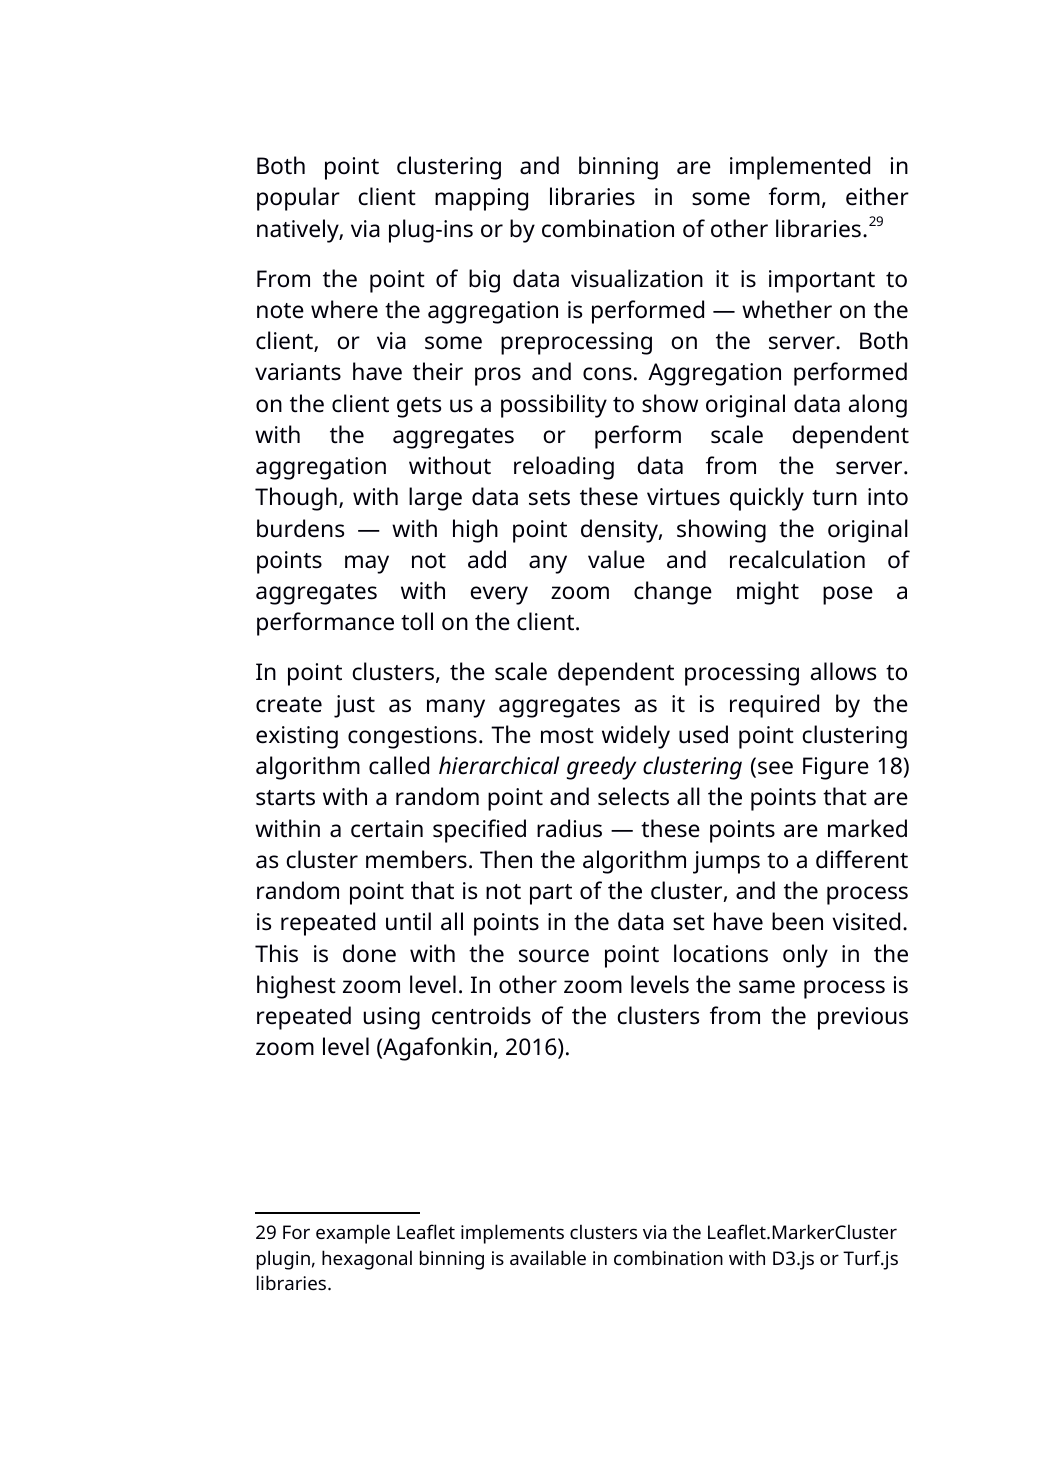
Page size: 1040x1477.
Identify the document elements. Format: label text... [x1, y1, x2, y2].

text Both point clustering and binning are implemented in popular client mapping libraries in some form, either natively, via plug-ins or by combination of other libraries. [255, 150, 910, 244]
text In point clusters, the scale dependent processing allows to create just as many aggregates as it is required by the existing congestions. The most widely used point clustering algorithm called hierarchical greedy clustering (see Figure 18) starts with a random point and selects all the points that are within a certain specified radius — these points are marked as cluster members. Then the algorithm jumps to a different random point that is not part of the cluster, and the process is repeated until all points in the data set have been visited. This is done with the source point locations only in the highest zoom level. In other zoom levels the same process is repeated using centroids of the clusters from the previous zoom level (Agafonkin, 2016). [255, 656, 910, 1062]
text From the point of big data visualization it is important to note where the aggregation is performed — whether on the client, or via some preprocessing on the server. Both variants have their pros and cons. Aggregation performed on the client gets us a possibility to show original data along with the aggregates or perform scale dependent aggregation without reloading data from the server. Though, with large data sets these virtues quickly turn into burdens — with high point density, showing the original points may not add any value and recalculation of aggregates with every zoom change might pose a performance toll on the client. [255, 262, 910, 637]
